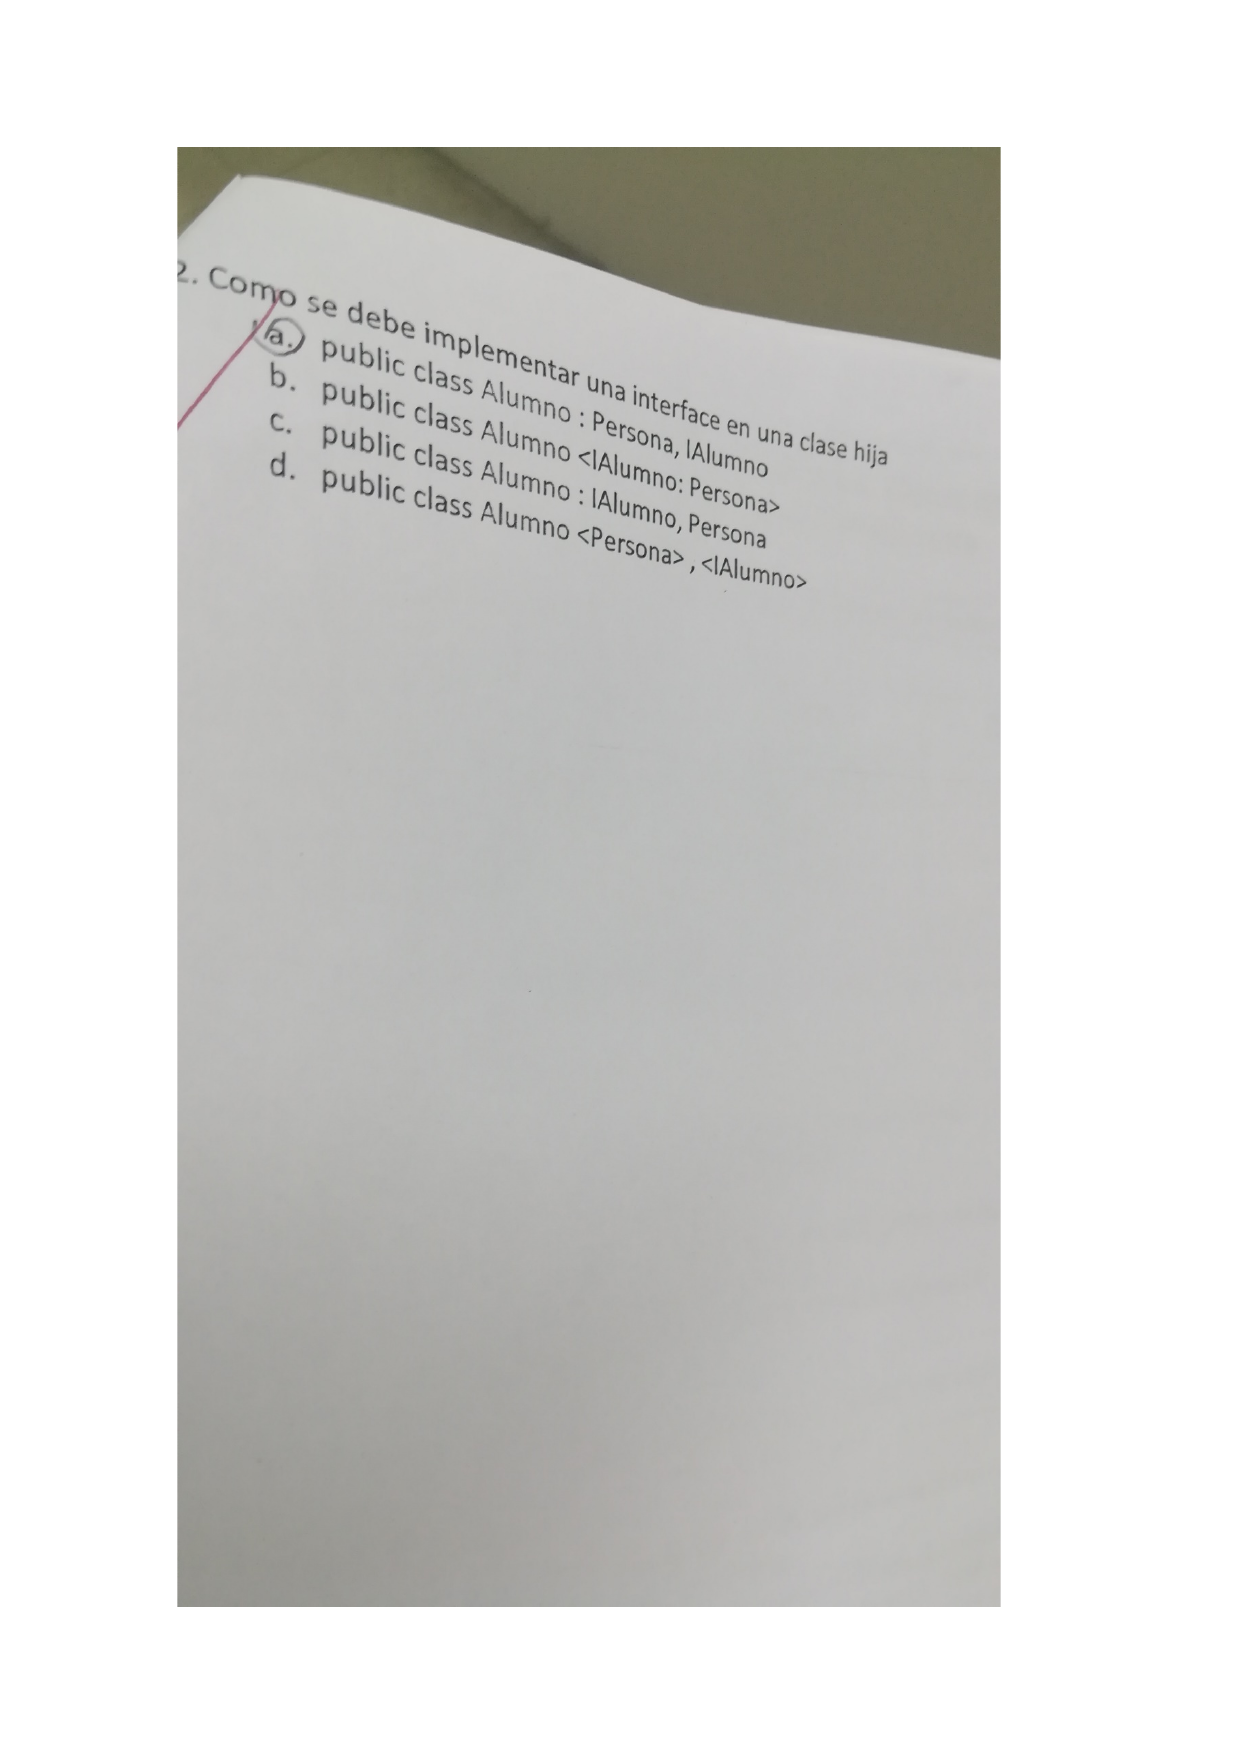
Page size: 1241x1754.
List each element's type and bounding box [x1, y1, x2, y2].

picture [177, 147, 1001, 1607]
